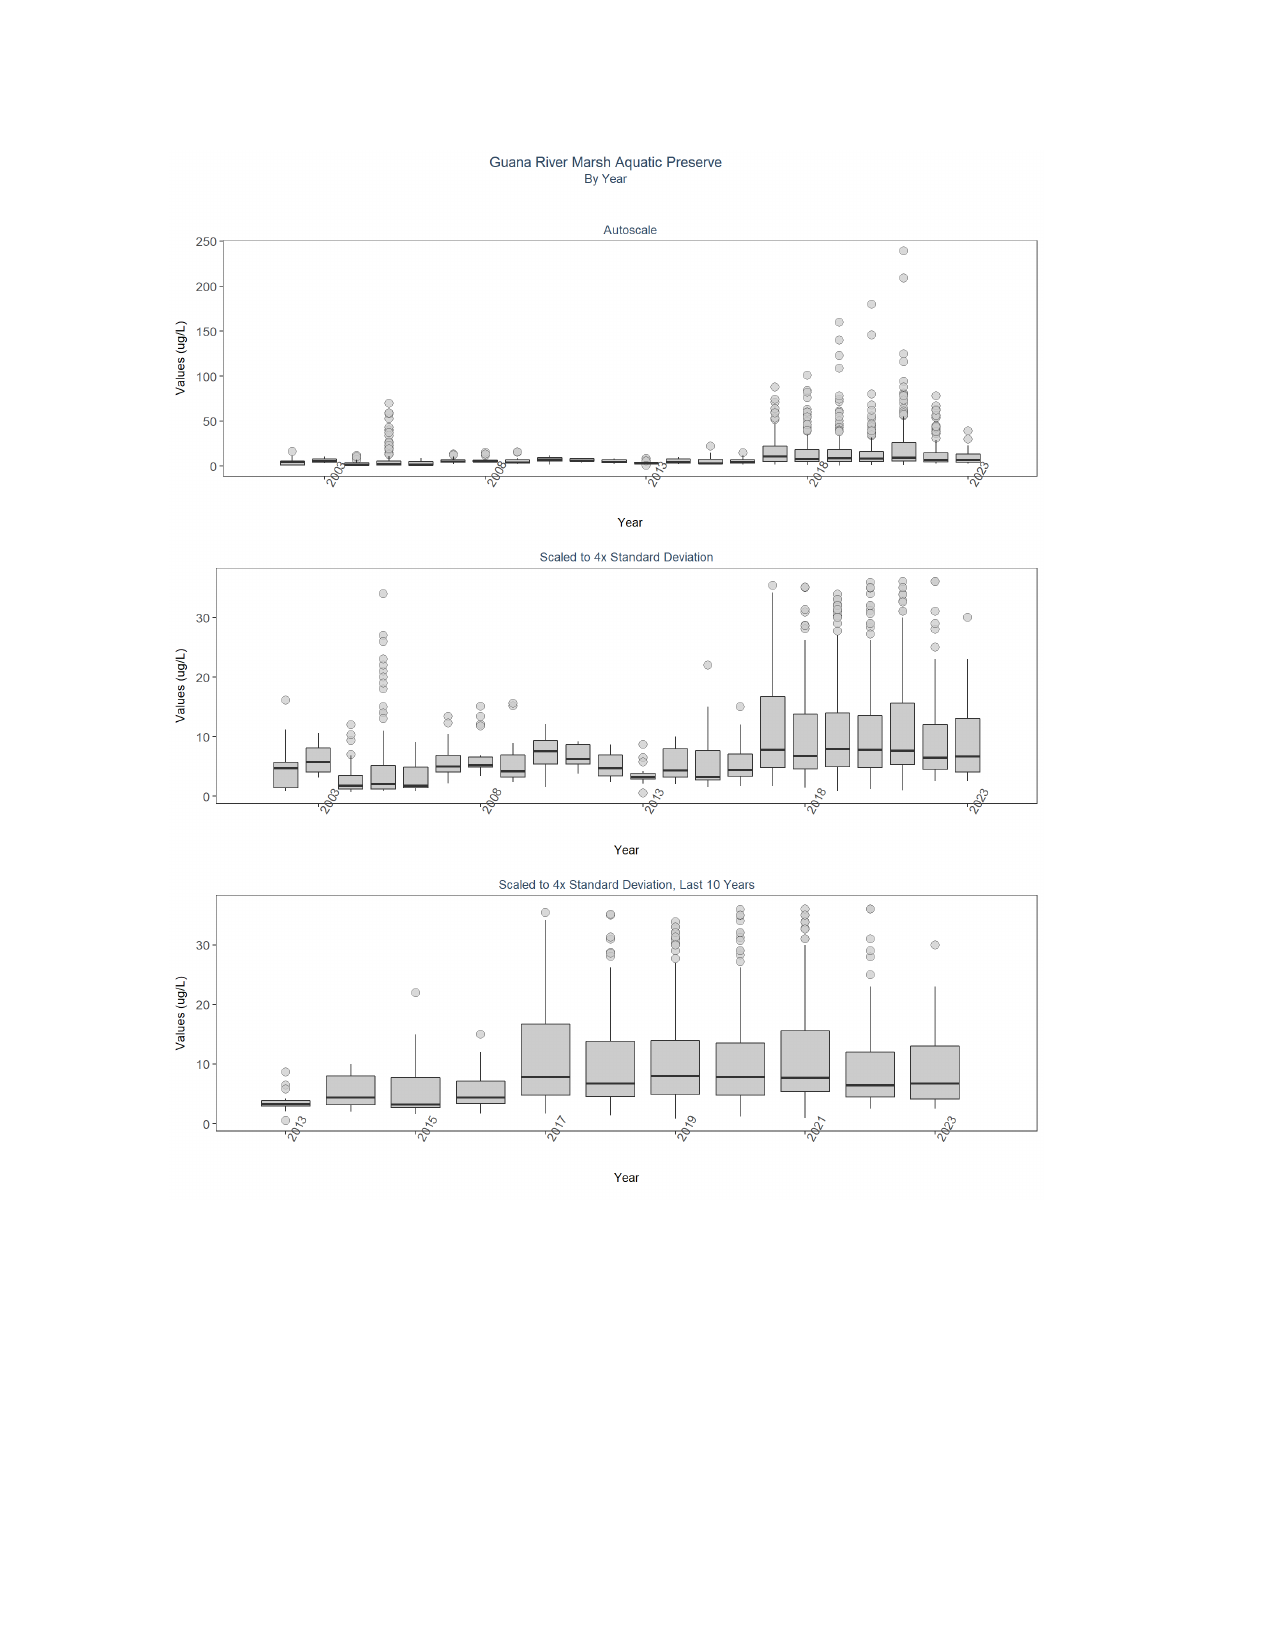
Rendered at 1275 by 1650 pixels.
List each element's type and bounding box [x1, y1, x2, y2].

picture [168, 150, 1044, 1200]
